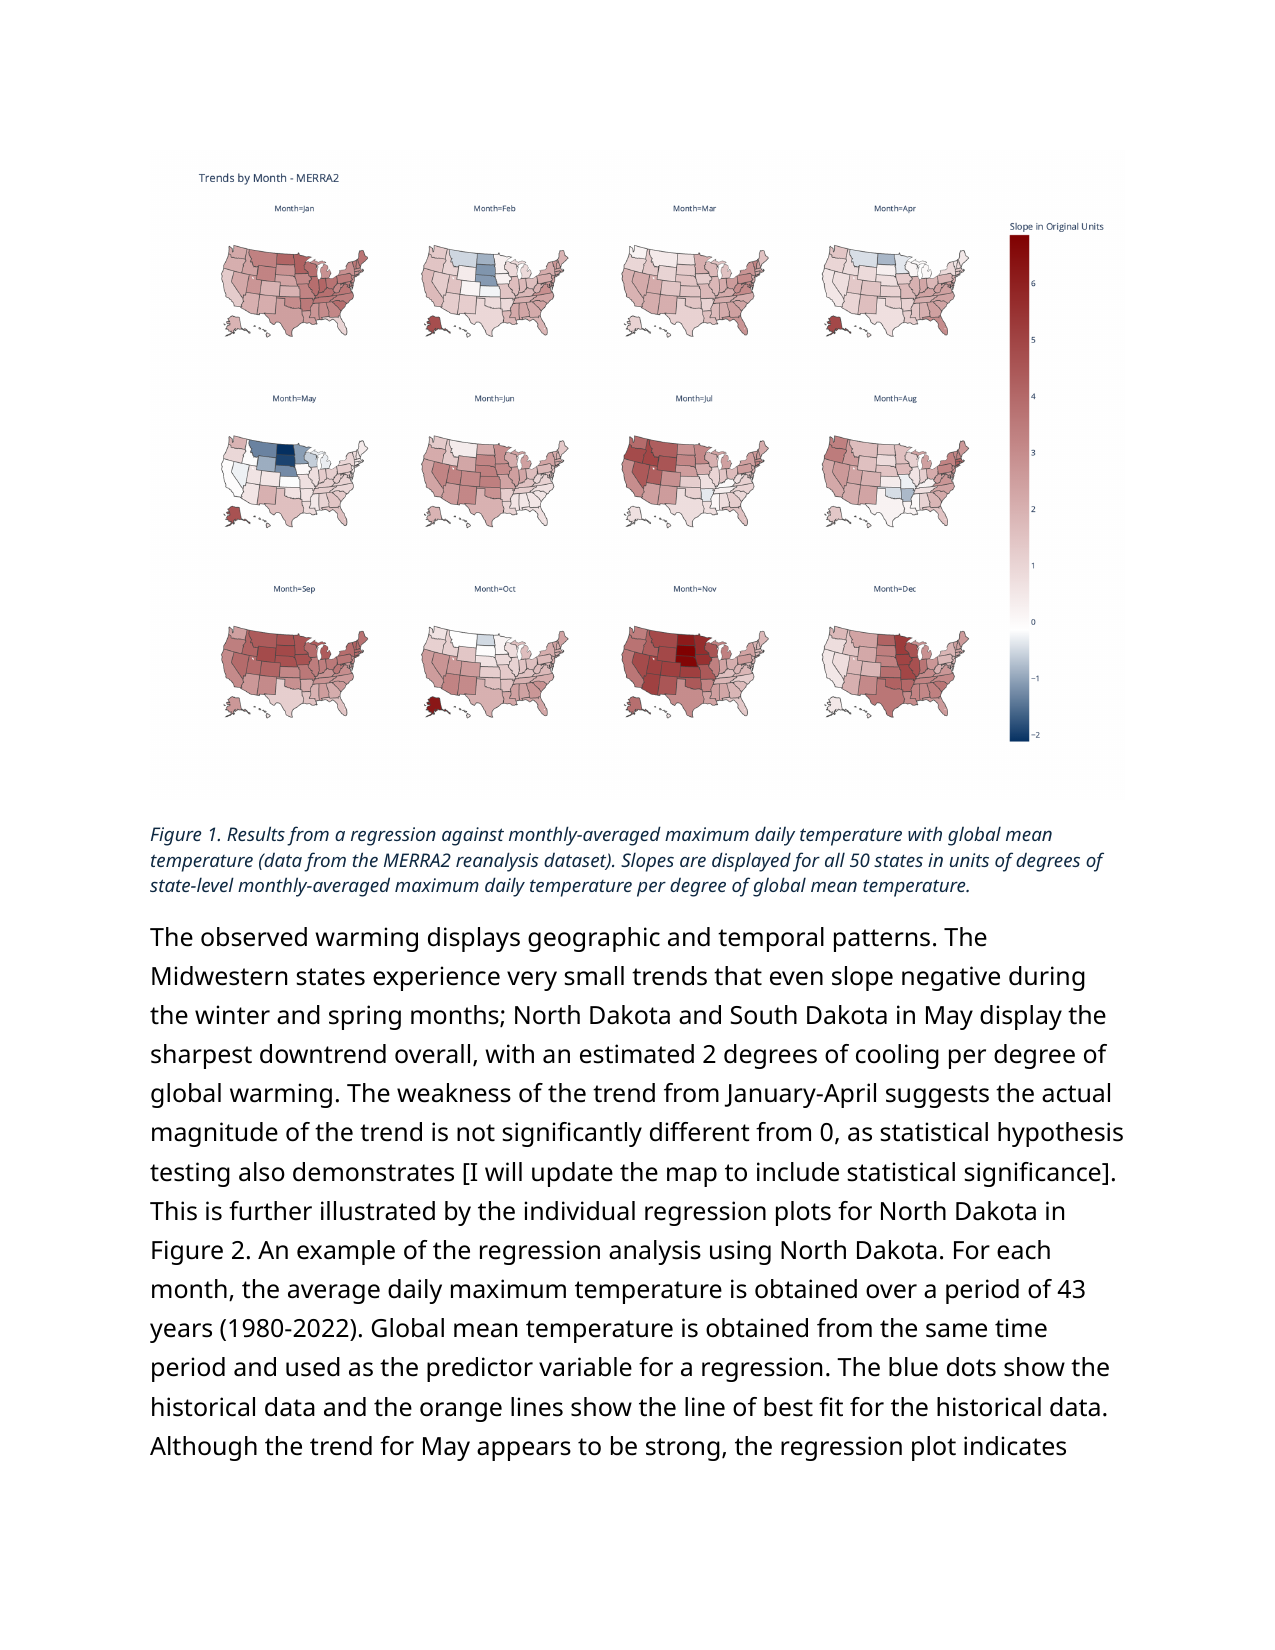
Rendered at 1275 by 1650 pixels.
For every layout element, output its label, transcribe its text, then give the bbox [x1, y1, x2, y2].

picture [150, 150, 1125, 800]
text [150, 919, 1125, 1462]
